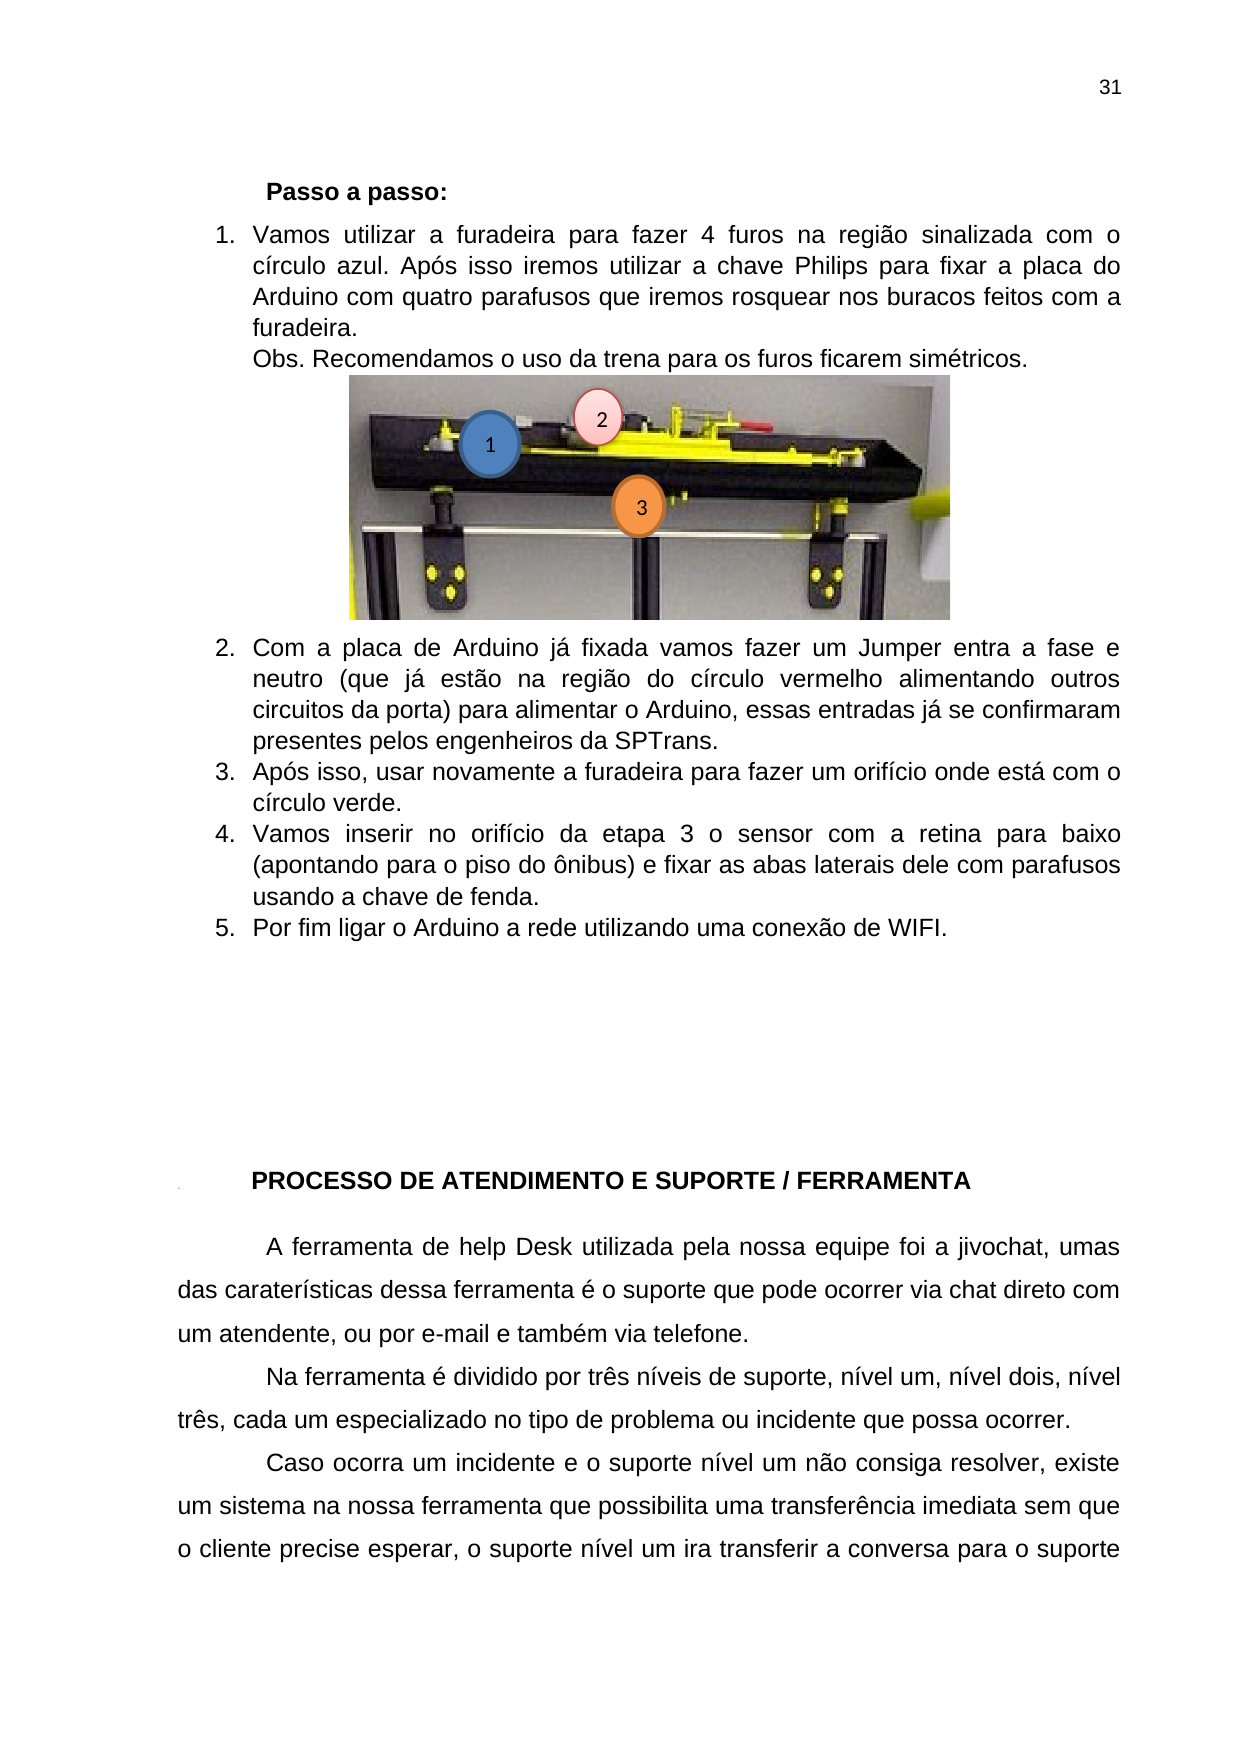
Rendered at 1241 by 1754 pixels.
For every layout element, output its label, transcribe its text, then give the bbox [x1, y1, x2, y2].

list Vamos inserir no orifício da etapa 3 o sensor com a retina para baixo (apontando para o piso do ônibus) e fixar as abas laterais dele com parafusos usando a chave de fenda. [215, 819, 1122, 910]
list Com a placa de Arduino já fixada vamos fazer um Jumper entra a fase e neutro (que já estão na região do círculo vermelho alimentando outros circuitos da porta) para alimentar o Arduino, essas entradas já se confirmaram presentes pelos engenheiros da SPTrans. [215, 633, 1122, 755]
list Processo de Atendimento e Suporte / FERRAMENTA [177, 1166, 1122, 1195]
text Passo a passo: [177, 177, 1122, 206]
list Por fim ligar o Arduino a rede utilizando uma conexão de WIFI. [215, 913, 1122, 941]
picture [349, 375, 951, 620]
text Obs. Recomendamos o uso da trena para os furos ficarem simétricos. [252, 344, 1122, 373]
text Na ferramenta é dividido por três níveis de suporte, nível um, nível dois, nível três, cada um especializado no tipo de problema ou incidente que possa ocorrer. [177, 1362, 1122, 1434]
list Vamos utilizar a furadeira para fazer 4 furos na região sinalizada com o círculo azul. Após isso iremos utilizar a chave Philips para fixar a placa do Arduino com quatro parafusos que iremos rosquear nos buracos feitos com a furadeira. [215, 220, 1122, 342]
text A ferramenta de help Desk utilizada pela nossa equipe foi a jivochat, umas das caraterísticas dessa ferramenta é o suporte que pode ocorrer via chat direto com um atendente, ou por e-mail e também via telefone. [177, 1232, 1122, 1347]
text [177, 1448, 1122, 1563]
list Após isso, usar novamente a furadeira para fazer um orifício onde está com o círculo verde. [215, 757, 1122, 817]
